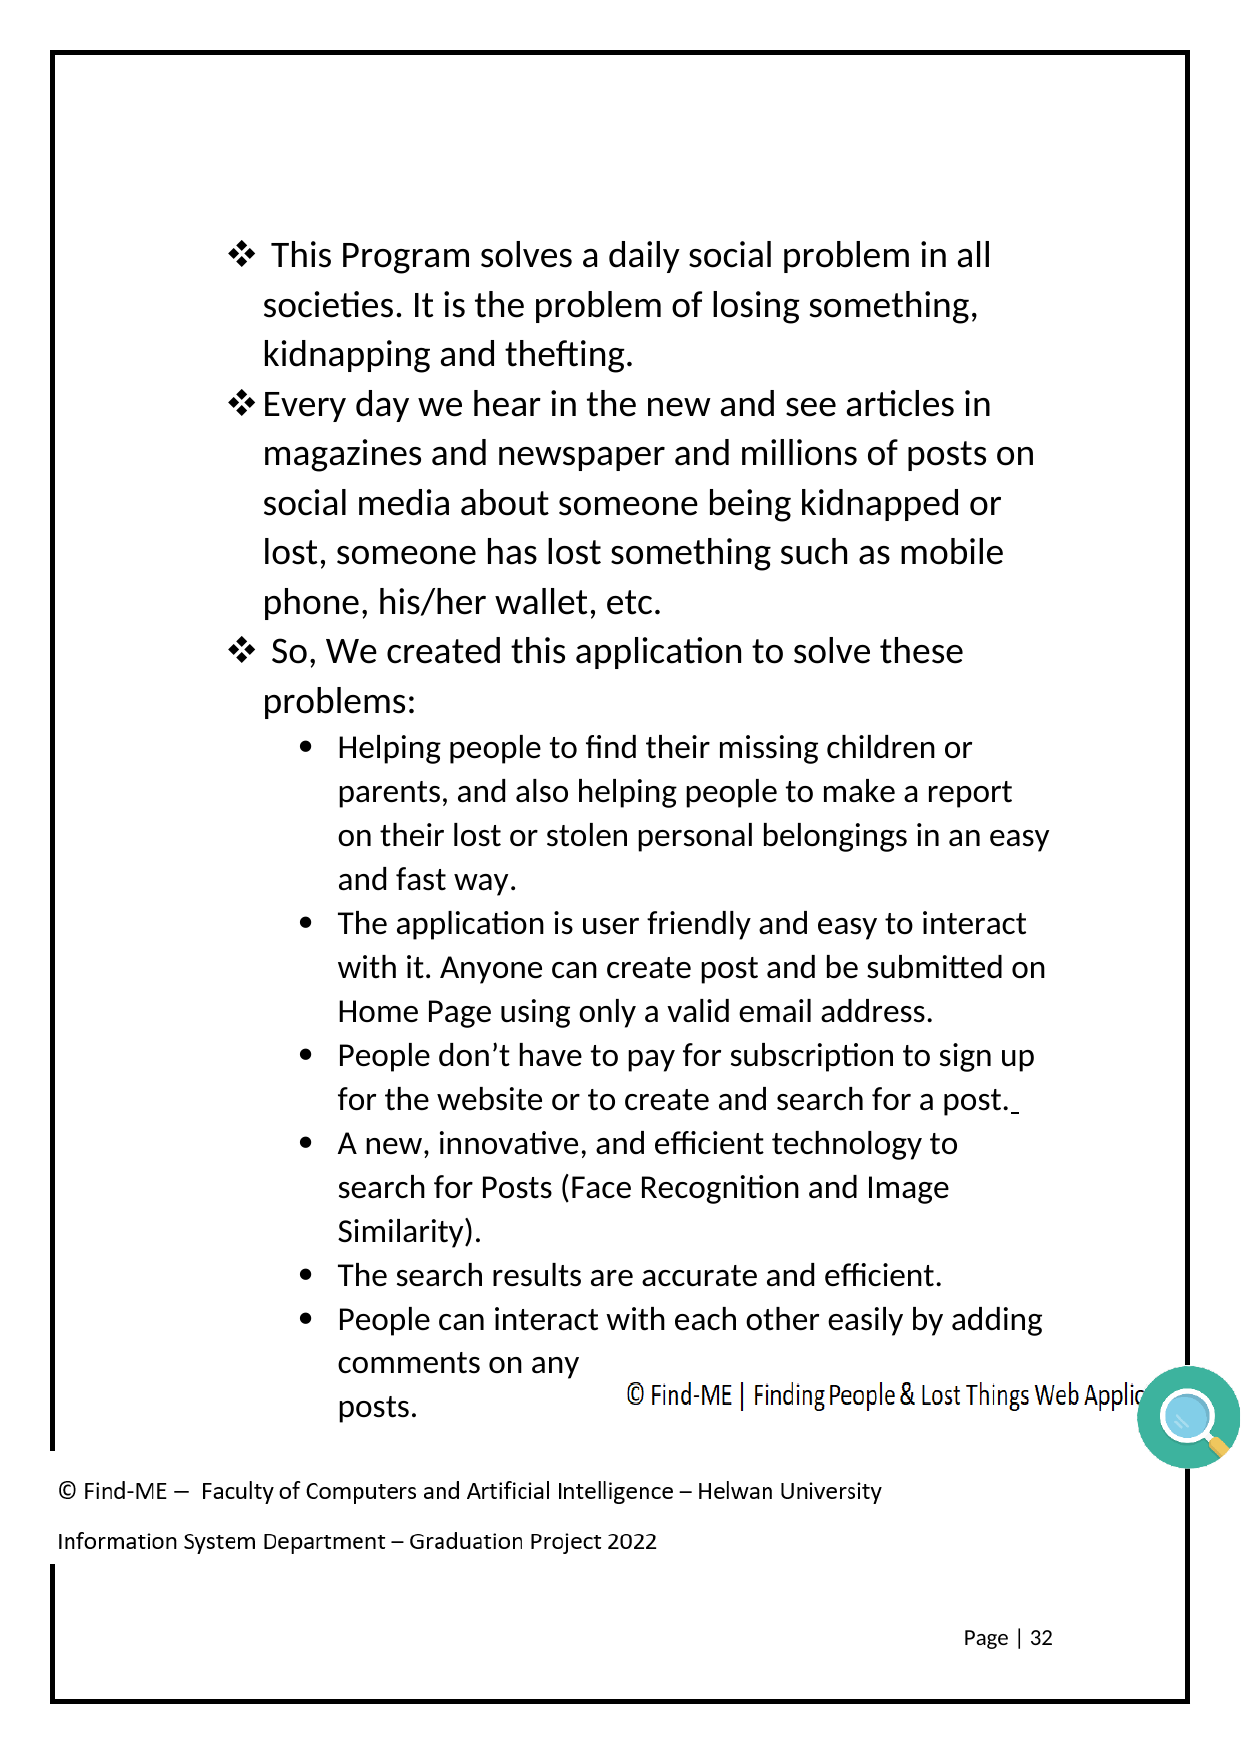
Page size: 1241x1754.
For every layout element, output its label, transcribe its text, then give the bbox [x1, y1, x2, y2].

list The search results are accurate and efficient. [300, 1254, 1053, 1294]
list People don’t have to pay for subscription to sign up for the website or to create and search for a post. [300, 1034, 1053, 1118]
list People can interact with each other easily by adding comments on any posts. [300, 1298, 1053, 1426]
list So, We created this application to solve these problems: [225, 627, 1053, 722]
list A new, innovative, and efficient technology to search for Posts (Face Recognition and Image Similarity). [300, 1122, 1053, 1250]
list This Program solves a daily social problem in all societies. It is the problem of losing something, kidnapping and thefting. [225, 231, 1053, 376]
picture [616, 1365, 1241, 1469]
list The application is user friendly and easy to interact with it. Anyone can create post and be submitted on Home Page using only a valid email address. [300, 902, 1053, 1031]
list Helping people to find their missing children or parents, and also helping people to make a report on their lost or stolen personal belongings in an easy and fast way. [300, 726, 1053, 899]
list Every day we hear in the new and see articles in magazines and newspaper and millions of posts on social media about someone being kidnapped or lost, someone has lost something such as mobile phone, his/her wallet, etc. [225, 380, 1053, 623]
picture [30, 1451, 890, 1564]
